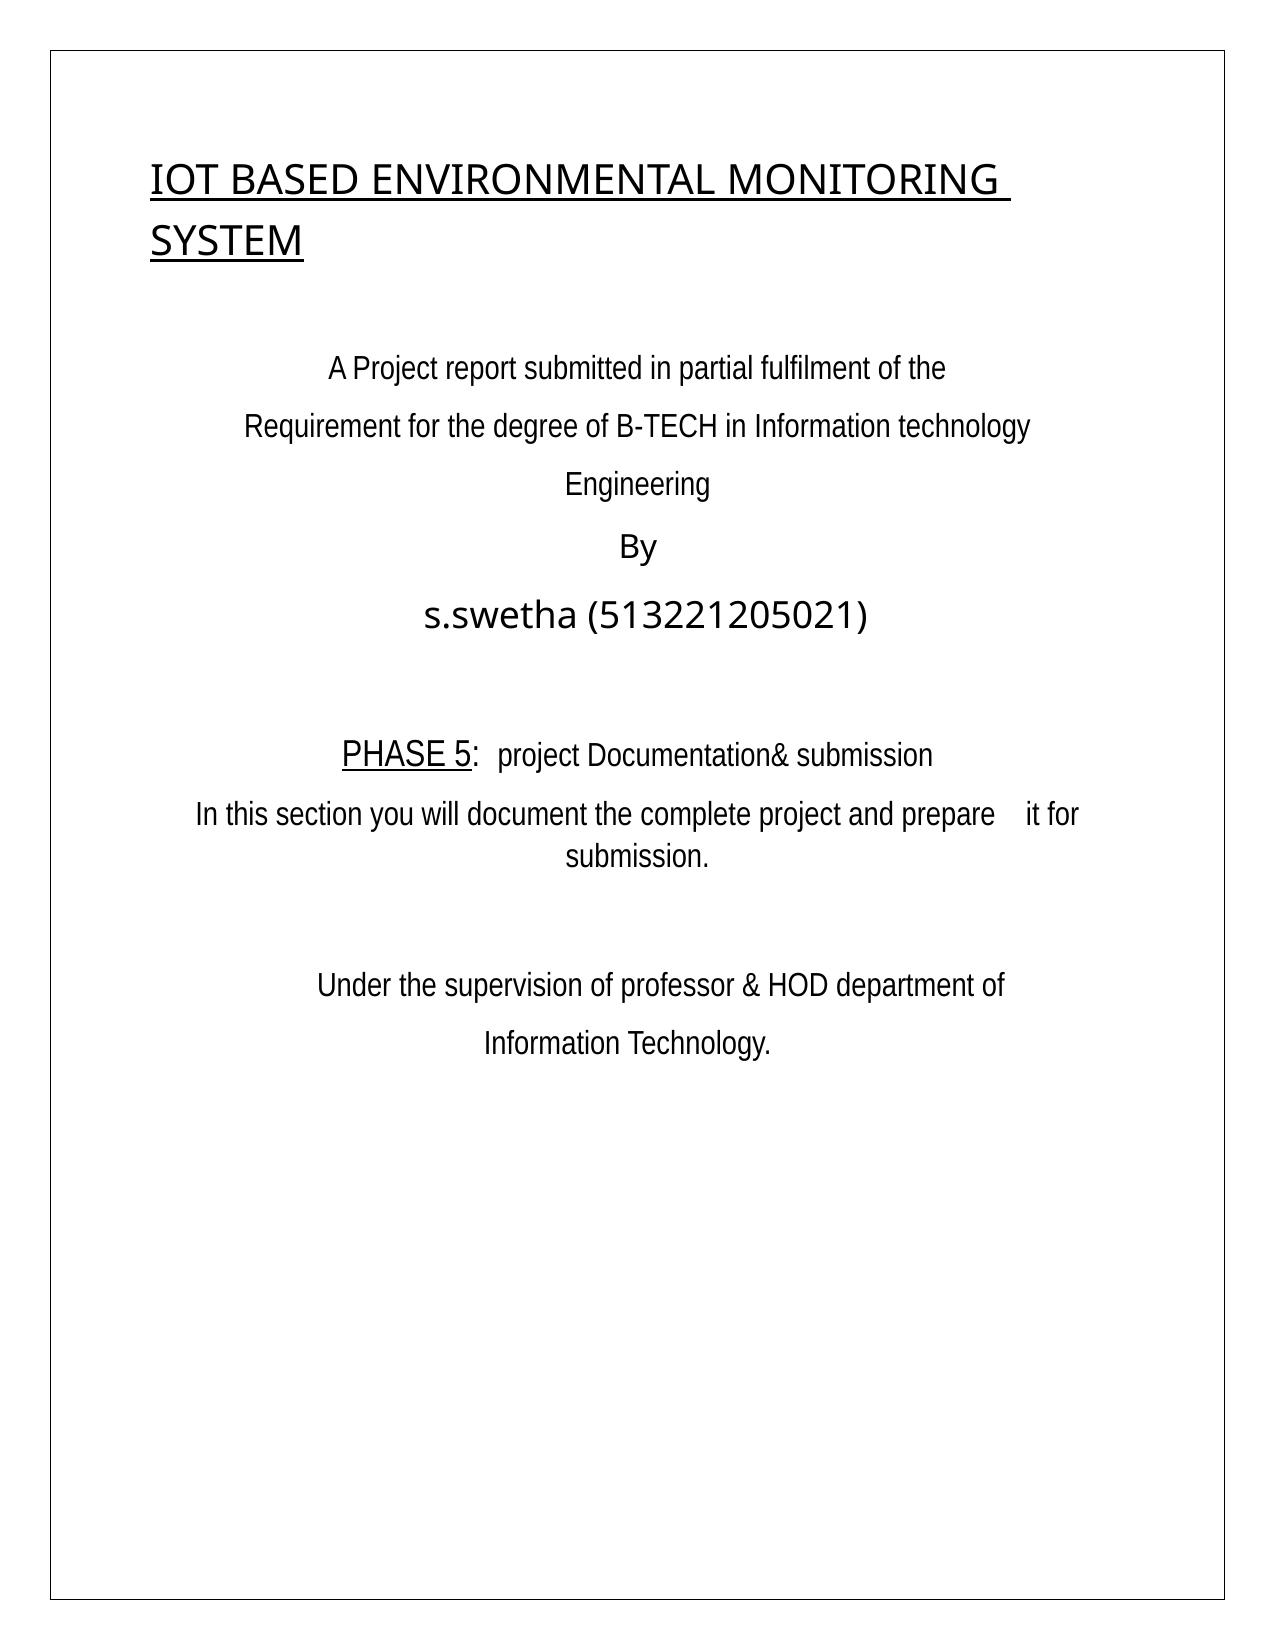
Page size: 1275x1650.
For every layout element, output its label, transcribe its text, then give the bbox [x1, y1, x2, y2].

text Engineering [150, 464, 1125, 503]
text In this section you will document the complete project and prepare it for submission. [150, 795, 1125, 874]
text Information Technology. [150, 1023, 1125, 1062]
text Requirement for the degree of B-TECH in Information technology [150, 407, 1125, 445]
text s.swetha (513221205021) [150, 588, 1125, 639]
text A Project report submitted in partial fulfilment of the [150, 349, 1125, 387]
text By [150, 522, 1125, 568]
text Under the supervision of professor & HOD department of [150, 966, 1125, 1004]
text IOT BASED ENVIRONMENTAL MONITORING SYSTEM [150, 150, 1125, 268]
text PHASE 5: project Documentation& submission [150, 732, 1125, 774]
